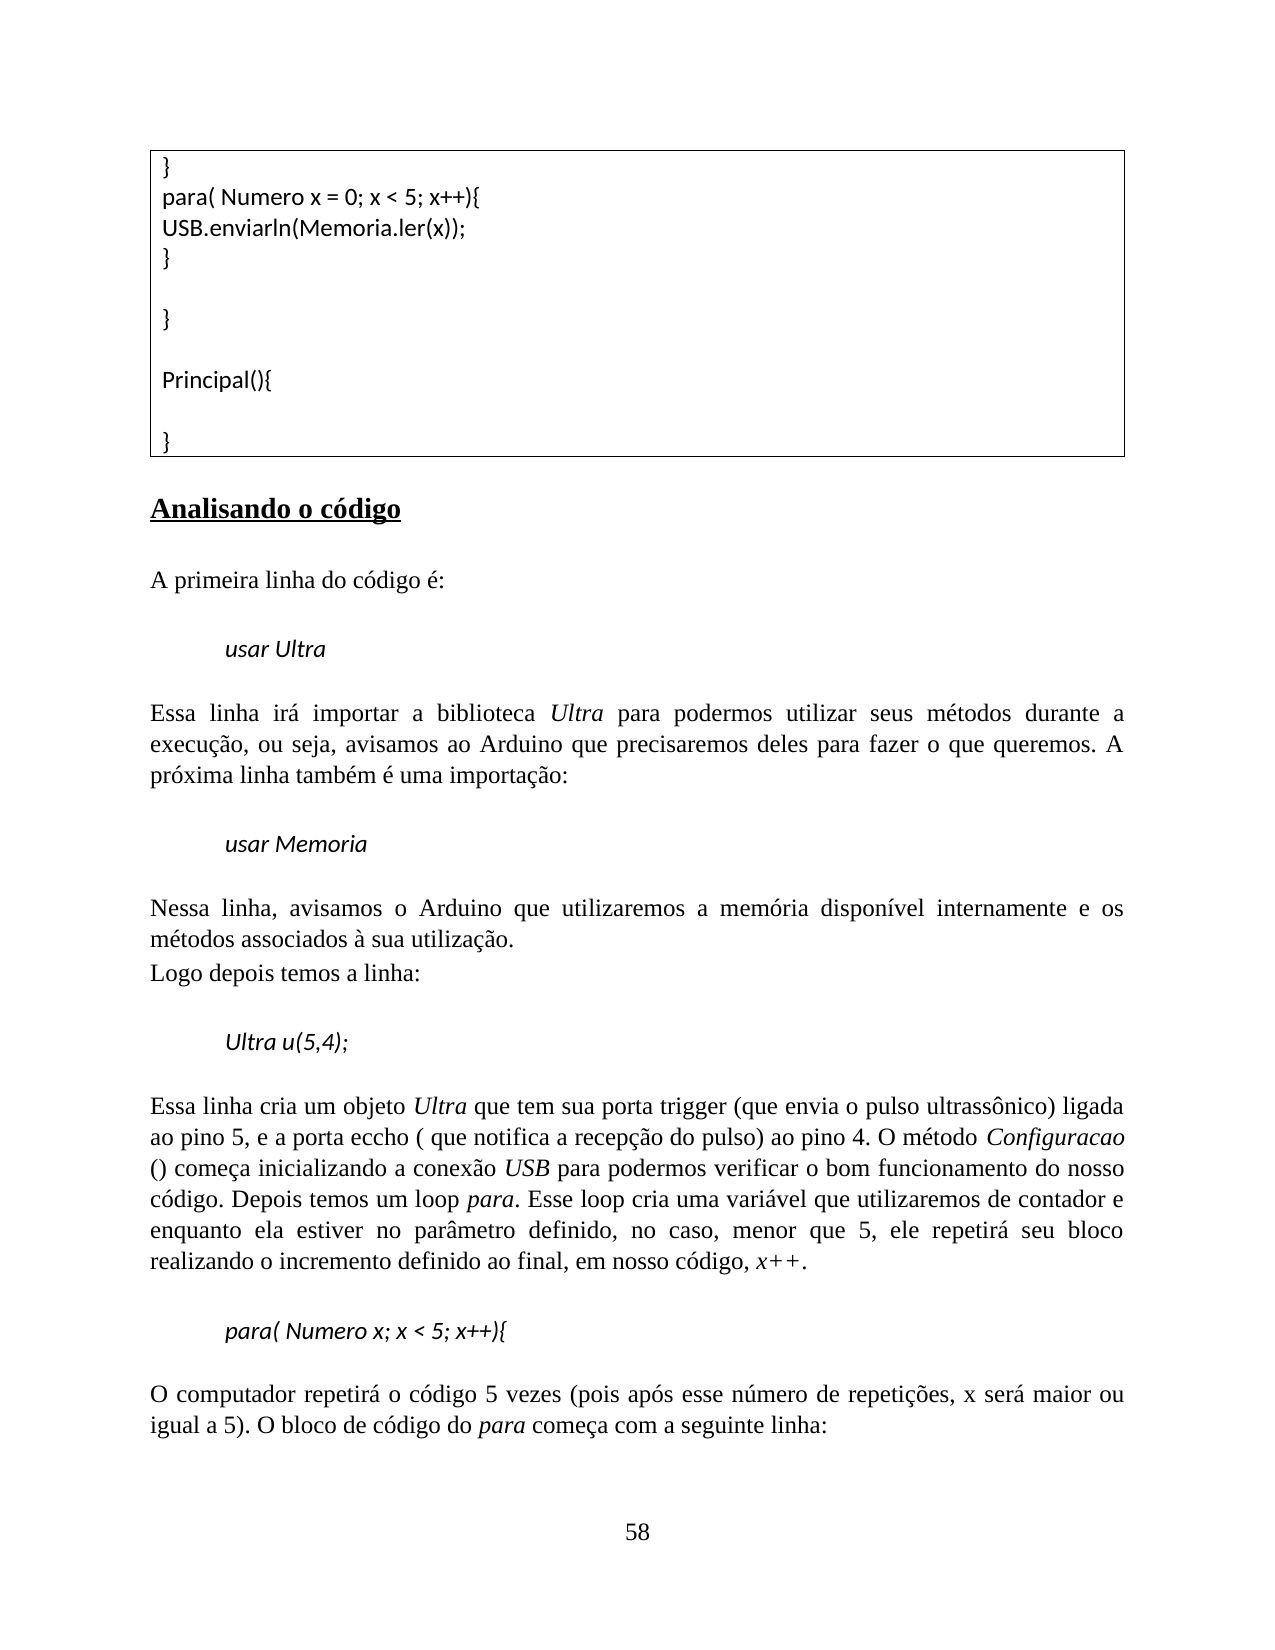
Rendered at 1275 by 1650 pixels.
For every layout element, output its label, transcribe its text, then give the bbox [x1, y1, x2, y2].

text Ultra u(5,4); [150, 1027, 1125, 1057]
text O computador repetirá o código 5 vezes (pois após esse número de repetições, x será maior ou igual a 5). O bloco de código do para começa com a seguinte linha: [150, 1379, 1125, 1439]
text A primeira linha do código é: [150, 565, 1125, 594]
text Logo depois temos a linha: [150, 958, 1125, 987]
text para( Numero x; x < 5; x++){ [150, 1315, 1125, 1345]
text usar Ultra [150, 633, 1125, 664]
text Essa linha cria um objeto Ultra que tem sua porta trigger (que envia o pulso ultrassônico) ligada ao pino 5, e a porta eccho ( que notifica a recepção do pulso) ao pino 4. O método Configuracao () começa inicializando a conexão USB para podermos verificar o bom funcionamento do nosso código. Depois temos um loop para. Esse loop cria uma variável que utilizaremos de contador e enquanto ela estiver no parâmetro definido, no caso, menor que 5, ele repetirá seu bloco realizando o incremento definido ao final, em nosso código, x++. [150, 1091, 1125, 1275]
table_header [151, 151, 1124, 456]
text Analisando o código [150, 491, 1125, 525]
text Nessa linha, avisamos o Arduino que utilizaremos a memória disponível internamente e os métodos associados à sua utilização. [150, 893, 1125, 953]
text Essa linha irá importar a biblioteca Ultra para podermos utilizar seus métodos durante a execução, ou seja, avisamos ao Arduino que precisaremos deles para fazer o que queremos. A próxima linha também é uma importação: [150, 698, 1125, 789]
text usar Memoria [150, 828, 1125, 859]
